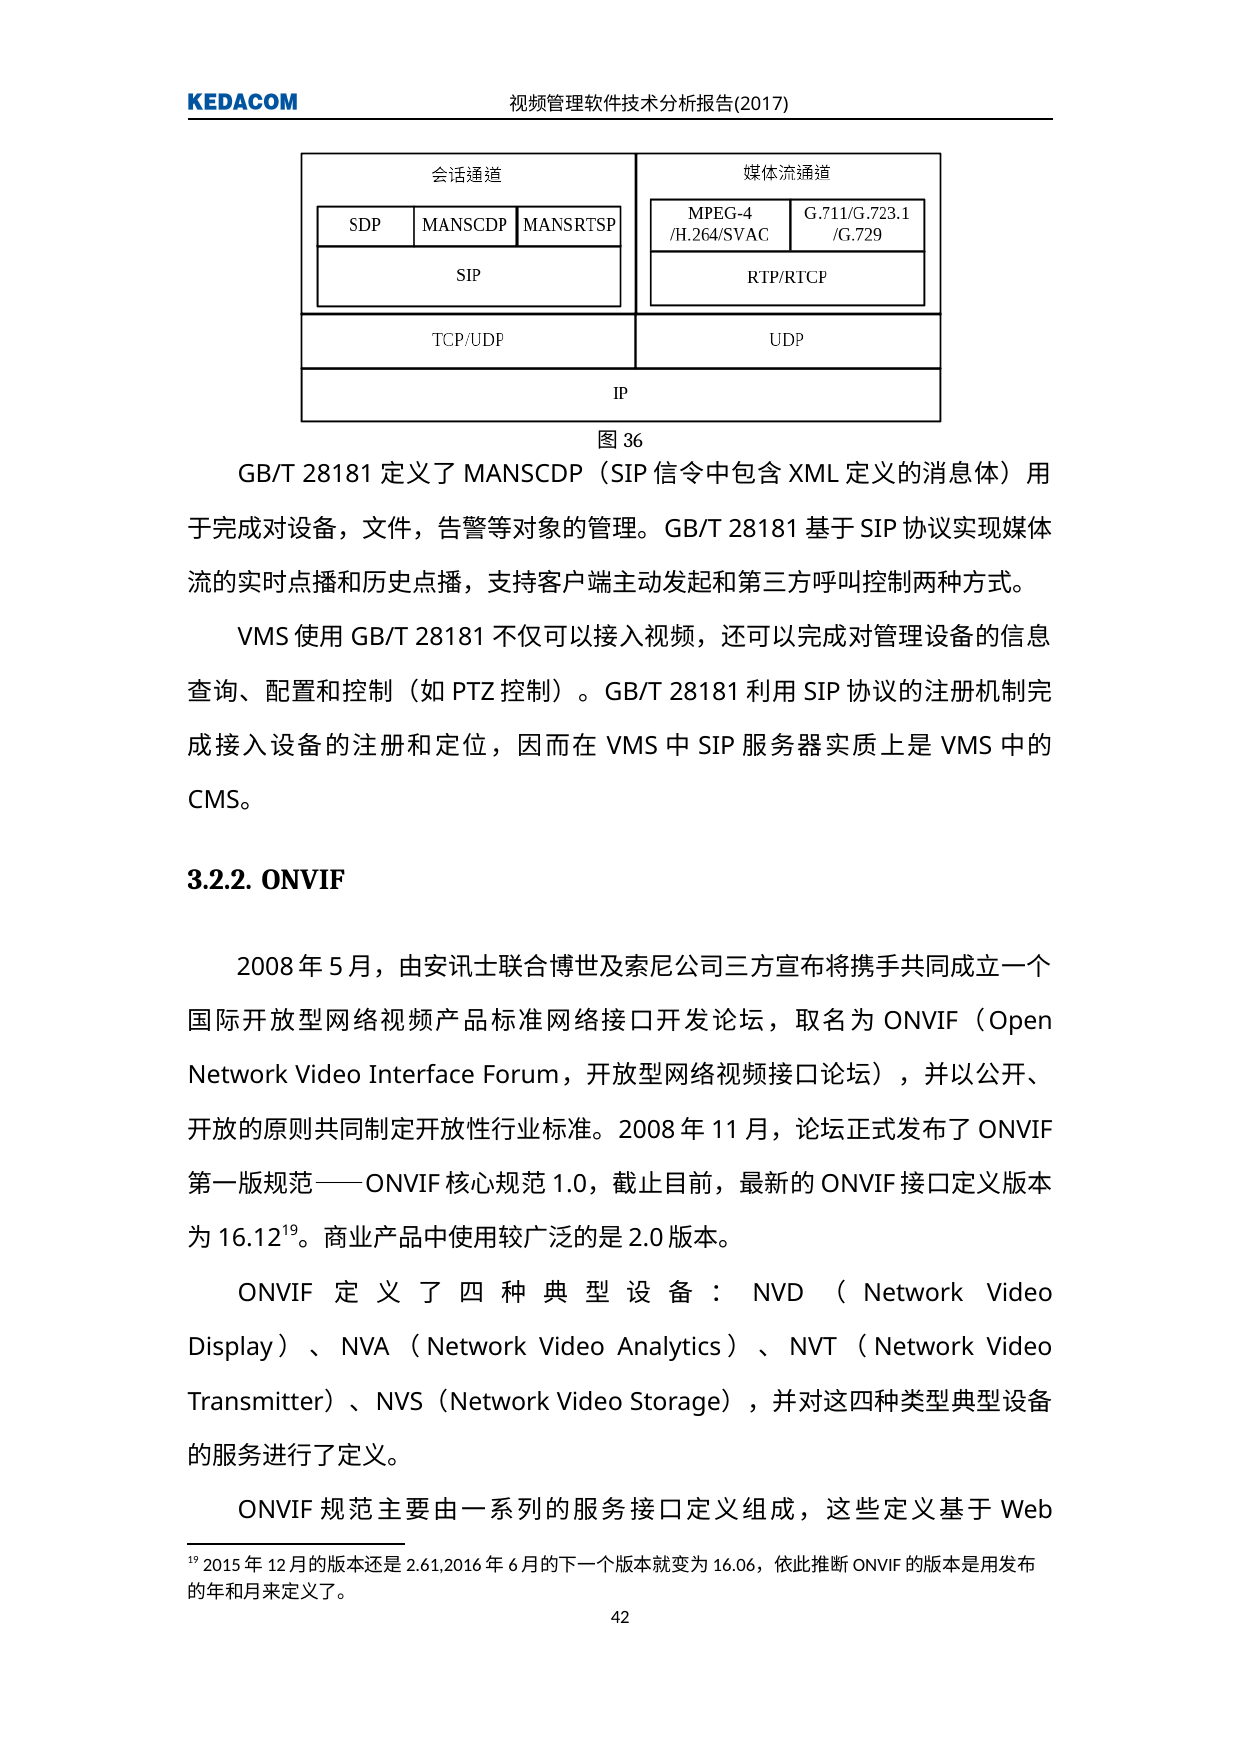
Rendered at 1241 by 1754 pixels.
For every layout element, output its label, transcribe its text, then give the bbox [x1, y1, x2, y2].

subtitle ONVIF [187, 863, 1053, 897]
picture [187, 92, 298, 111]
text VMS使用GB/T 28181不仅可以接入视频，还可以完成对管理设备的信息查询、配置和控制（如PTZ控制）。GB/T 28181利用SIP协议的注册机制完成接入设备的注册和定位，因而在VMS中SIP服务器实质上是VMS中的CMS。 [187, 617, 1053, 816]
text GB/T 28181定义了MANSCDP（SIP信令中包含XML定义的消息体）用于完成对设备，文件，告警等对象的管理。GB/T 28181基于SIP协议实现媒体流的实时点播和历史点播，支持客户端主动发起和第三方呼叫控制两种方式。 [187, 454, 1053, 599]
text 图 36 [187, 423, 1053, 454]
text ONVIF定义了四种典型设备：NVD（Network Video Display）、NVA（Network Video Analytics）、NVT（Network Video Transmitter）、NVS（Network Video Storage），并对这四种类型典型设备的服务进行了定义。 [187, 1272, 1053, 1472]
text 2008年5月，由安讯士联合博世及索尼公司三方宣布将携手共同成立一个国际开放型网络视频产品标准网络接口开发论坛，取名为ONVIF（Open Network Video Interface Forum，开放型网络视频接口论坛），并以公开、开放的原则共同制定开放性行业标准。2008年11月，论坛正式发布了ONVIF第一版规范——ONVIF核心规范1.0，截止目前，最新的ONVIF接口定义版本为16.12。商业产品中使用较广泛的是2.0版本。 [187, 946, 1053, 1254]
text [187, 1490, 1053, 1526]
